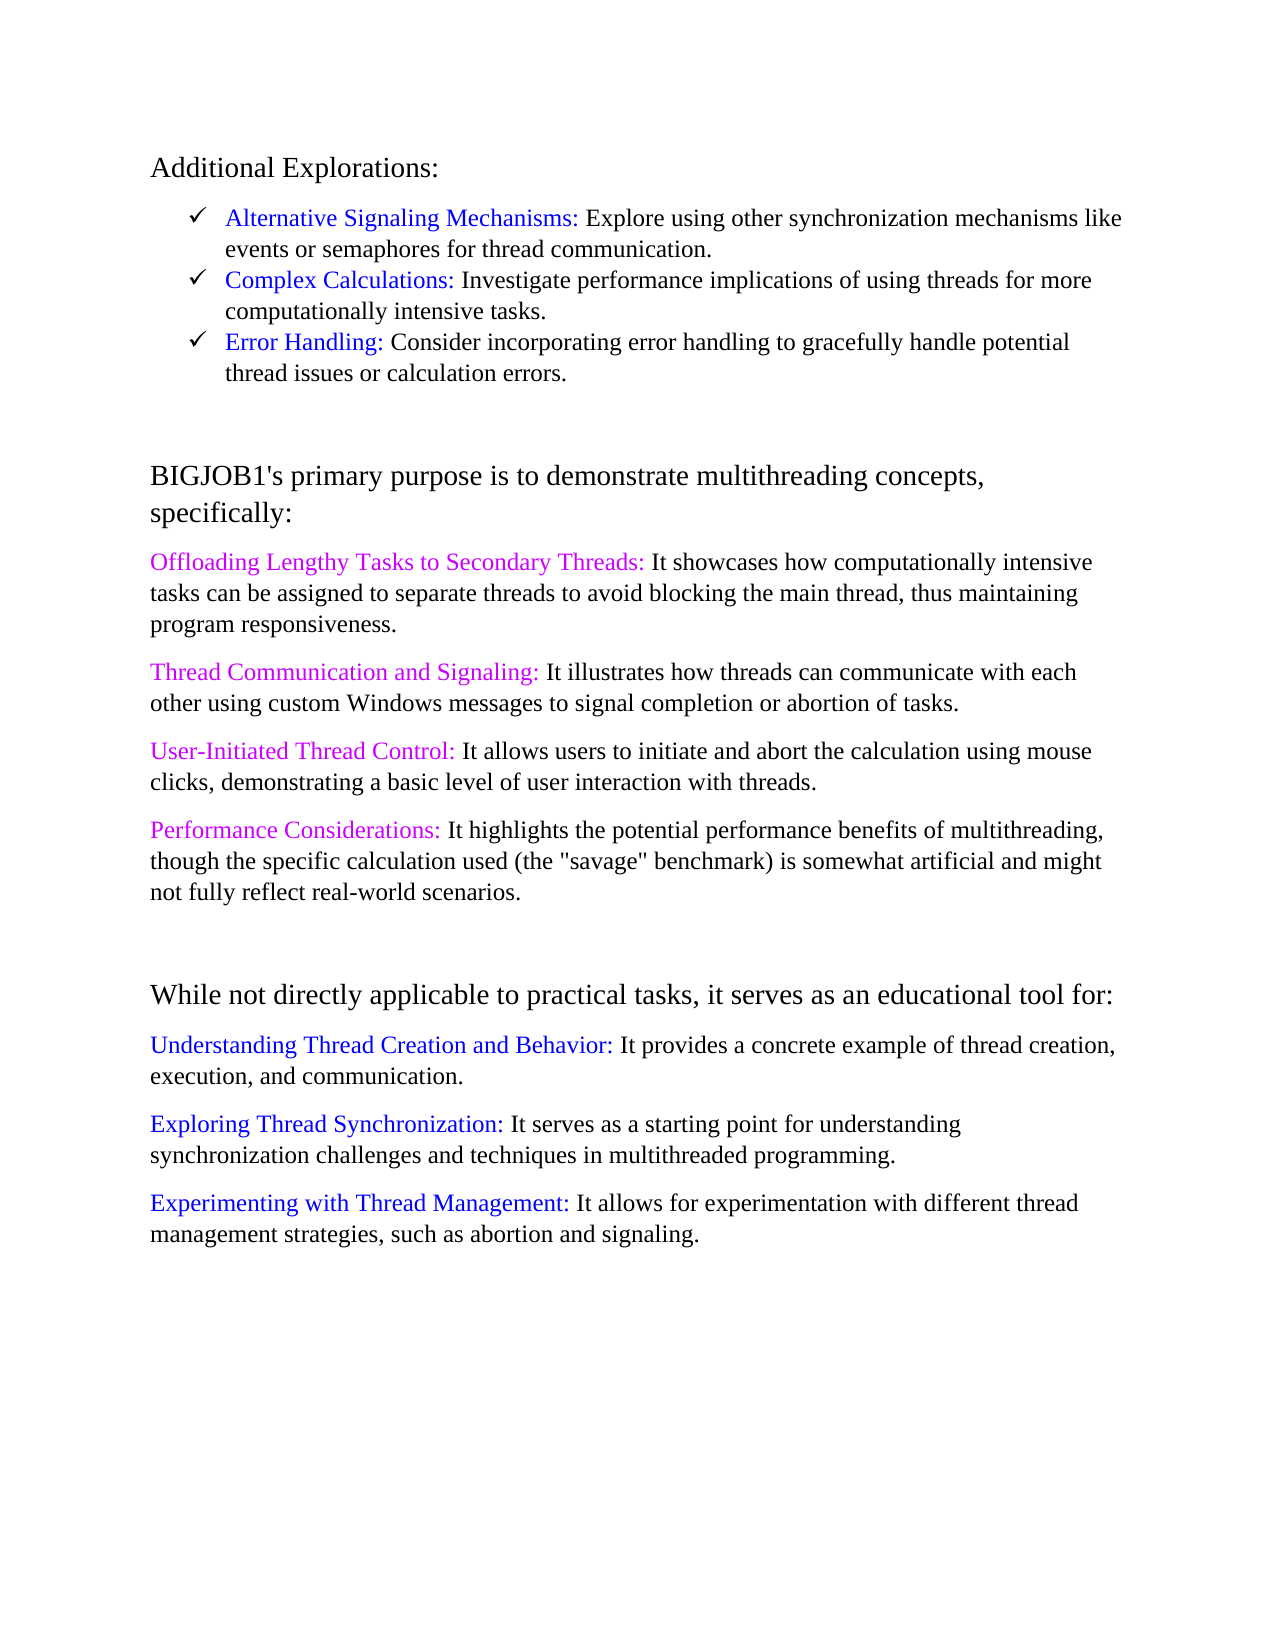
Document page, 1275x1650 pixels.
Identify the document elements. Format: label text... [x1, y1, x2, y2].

list Alternative Signaling Mechanisms: Explore using other synchronization mechanisms like events or semaphores for thread communication. [187, 203, 1125, 263]
text Performance Considerations: It highlights the potential performance benefits of multithreading, though the specific calculation used (the "savage" benchmark) is somewhat artificial and might not fully reflect real-world scenarios. [150, 815, 1125, 906]
list Complex Calculations: Investigate performance implications of using threads for more computationally intensive tasks. [187, 265, 1125, 325]
text Thread Communication and Signaling: It illustrates how threads can communicate with each other using custom Windows messages to signal completion or abortion of tasks. [150, 657, 1125, 717]
text Understanding Thread Creation and Behavior: It provides a concrete example of thread creation, execution, and communication. [150, 1030, 1125, 1090]
text Offloading Lengthy Tasks to Secondary Threads: It showcases how computationally intensive tasks can be assigned to separate threads to avoid blocking the main thread, thus maintaining program responsiveness. [150, 547, 1125, 638]
text BIGJOB1's primary purpose is to demonstrate multithreading concepts, specifically: [150, 458, 1125, 528]
text Experimenting with Thread Management: It allows for experimentation with different thread management strategies, such as abortion and signaling. [150, 1188, 1125, 1247]
text Additional Explorations: [150, 150, 1125, 183]
list Error Handling: Consider incorporating error handling to gracefully handle potential thread issues or calculation errors. [187, 327, 1125, 387]
text While not directly applicable to practical tasks, it serves as an educational tool for: [150, 977, 1125, 1011]
text User-Initiated Thread Control: It allows users to initiate and abort the calculation using mouse clicks, demonstrating a basic level of user interaction with threads. [150, 736, 1125, 796]
text Exploring Thread Synchronization: It serves as a starting point for understanding synchronization challenges and techniques in multithreaded programming. [150, 1109, 1125, 1169]
